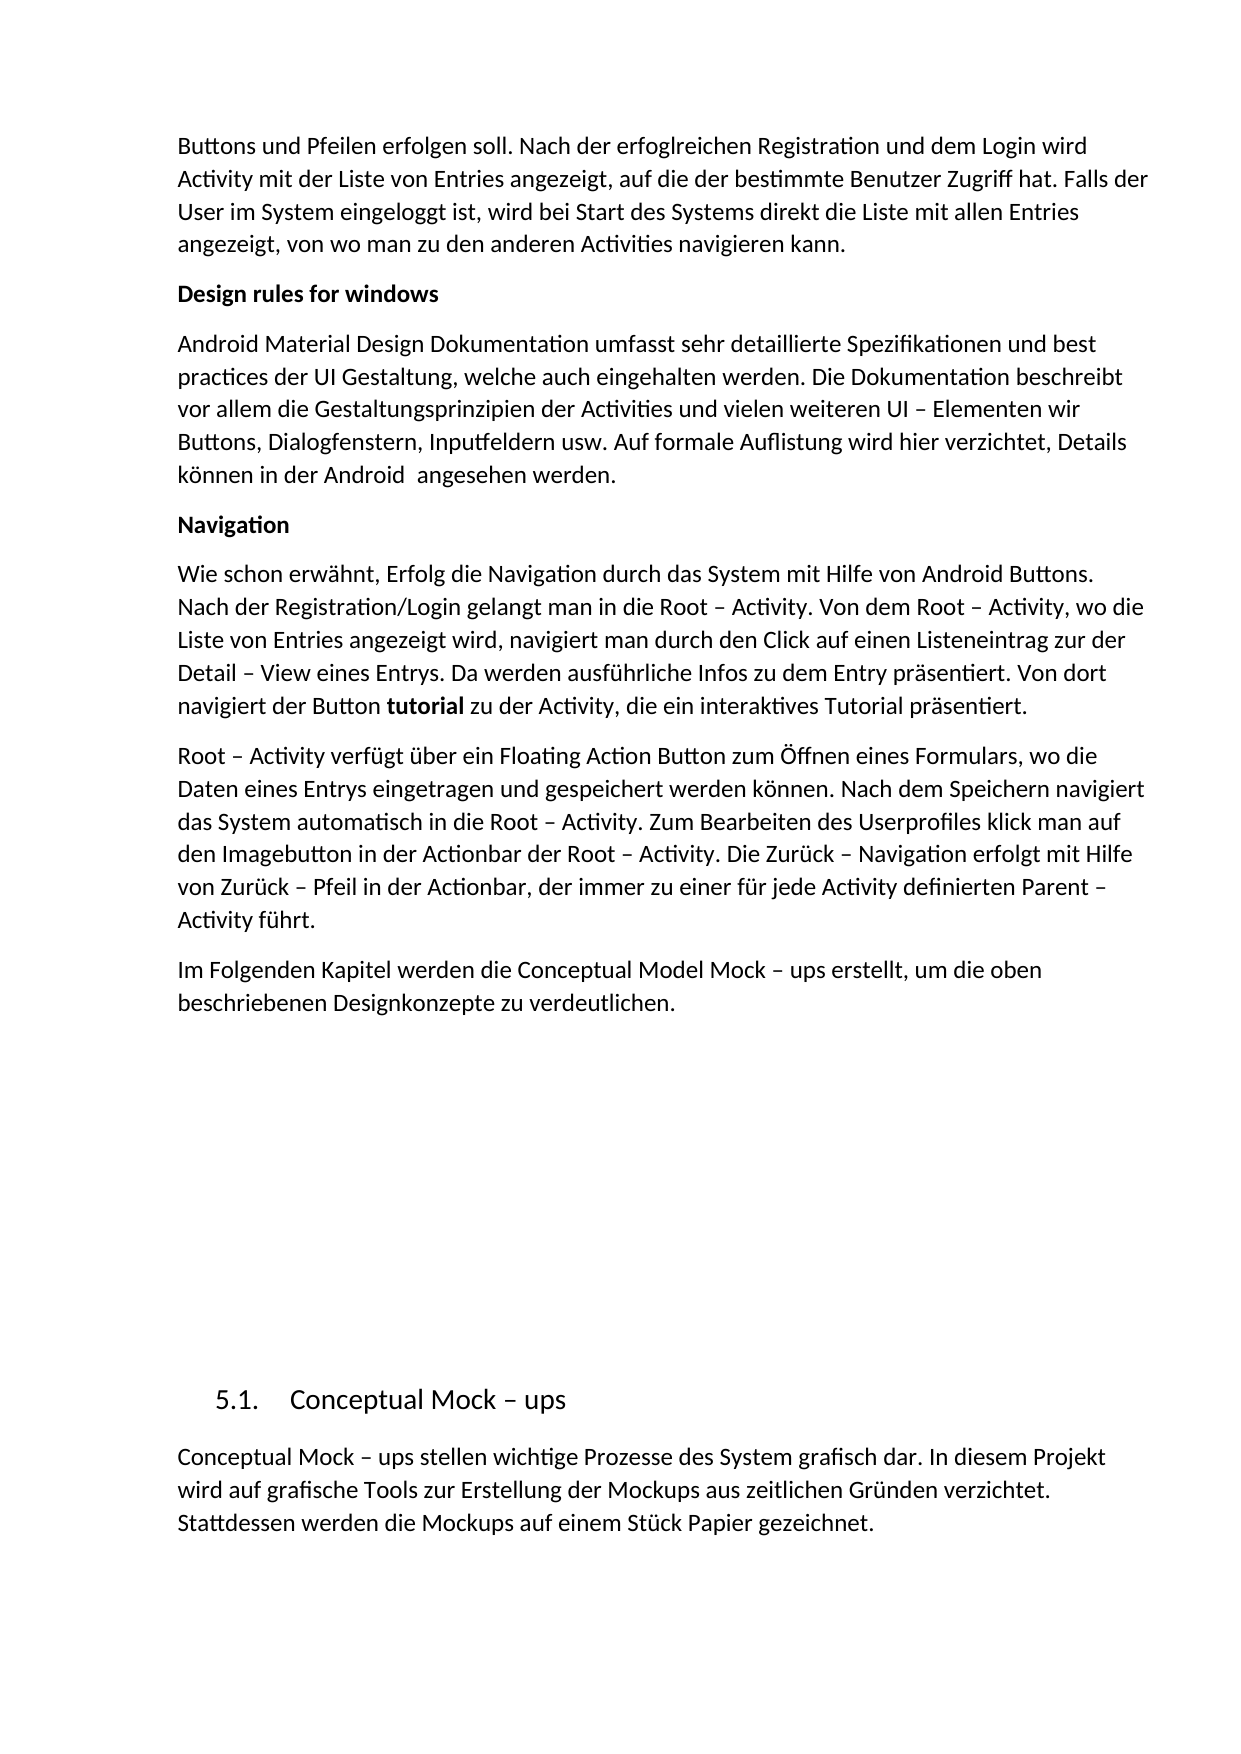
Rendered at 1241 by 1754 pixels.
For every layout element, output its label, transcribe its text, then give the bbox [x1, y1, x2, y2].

text Navigation [177, 509, 1152, 539]
text Android Material Design Dokumentation umfasst sehr detaillierte Spezifikationen und best practices der UI Gestaltung, welche auch eingehalten werden. Die Dokumentation beschreibt vor allem die Gestaltungsprinzipien der Activities und vielen weiteren UI – Elementen wir Buttons, Dialogfenstern, Inputfeldern usw. Auf formale Auflistung wird hier verzichtet, Details können in der Android Dokumentation angesehen werden. [177, 328, 1152, 490]
text Design rules for windows [177, 278, 1152, 309]
text Root – Activity verfügt über ein Floating Action Button zum Öffnen eines Formulars, wo die Daten eines Entrys eingetragen und gespeichert werden können. Nach dem Speichern navigiert das System automatisch in die Root – Activity. Zum Bearbeiten des Userprofiles klick man auf den Imagebutton in der Actionbar der Root – Activity. Die Zurück – Navigation erfolgt mit Hilfe von Zurück – Pfeil in der Actionbar, der immer zu einer für jede Activity definierten Parent – Activity führt. [177, 740, 1152, 935]
text Im Folgenden Kapitel werden die Conceptual Model Mock – ups erstellt, um die oben beschriebenen Designkonzepte zu verdeutlichen. [177, 954, 1152, 1017]
text Wie schon erwähnt, Erfolg die Navigation durch das System mit Hilfe von Android Buttons. Nach der Registration/Login gelangt man in die Root – Activity. Von dem Root – Activity, wo die Liste von Entries angezeigt wird, navigiert man durch den Click auf einen Listeneintrag zur der Detail – View eines Entrys. Da werden ausführliche Infos zu dem Entry präsentiert. Von dort navigiert der Button tutorial zu der Activity, die ein interaktives Tutorial präsentiert. [177, 558, 1152, 721]
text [177, 130, 1152, 259]
text Conceptual Mock – ups stellen wichtige Prozesse des System grafisch dar. In diesem Projekt wird auf grafische Tools zur Erstellung der Mockups aus zeitlichen Gründen verzichtet. Stattdessen werden die Mockups auf einem Stück Papier gezeichnet. [177, 1441, 1152, 1538]
subtitle Conceptual Mock – ups [215, 1381, 1152, 1416]
